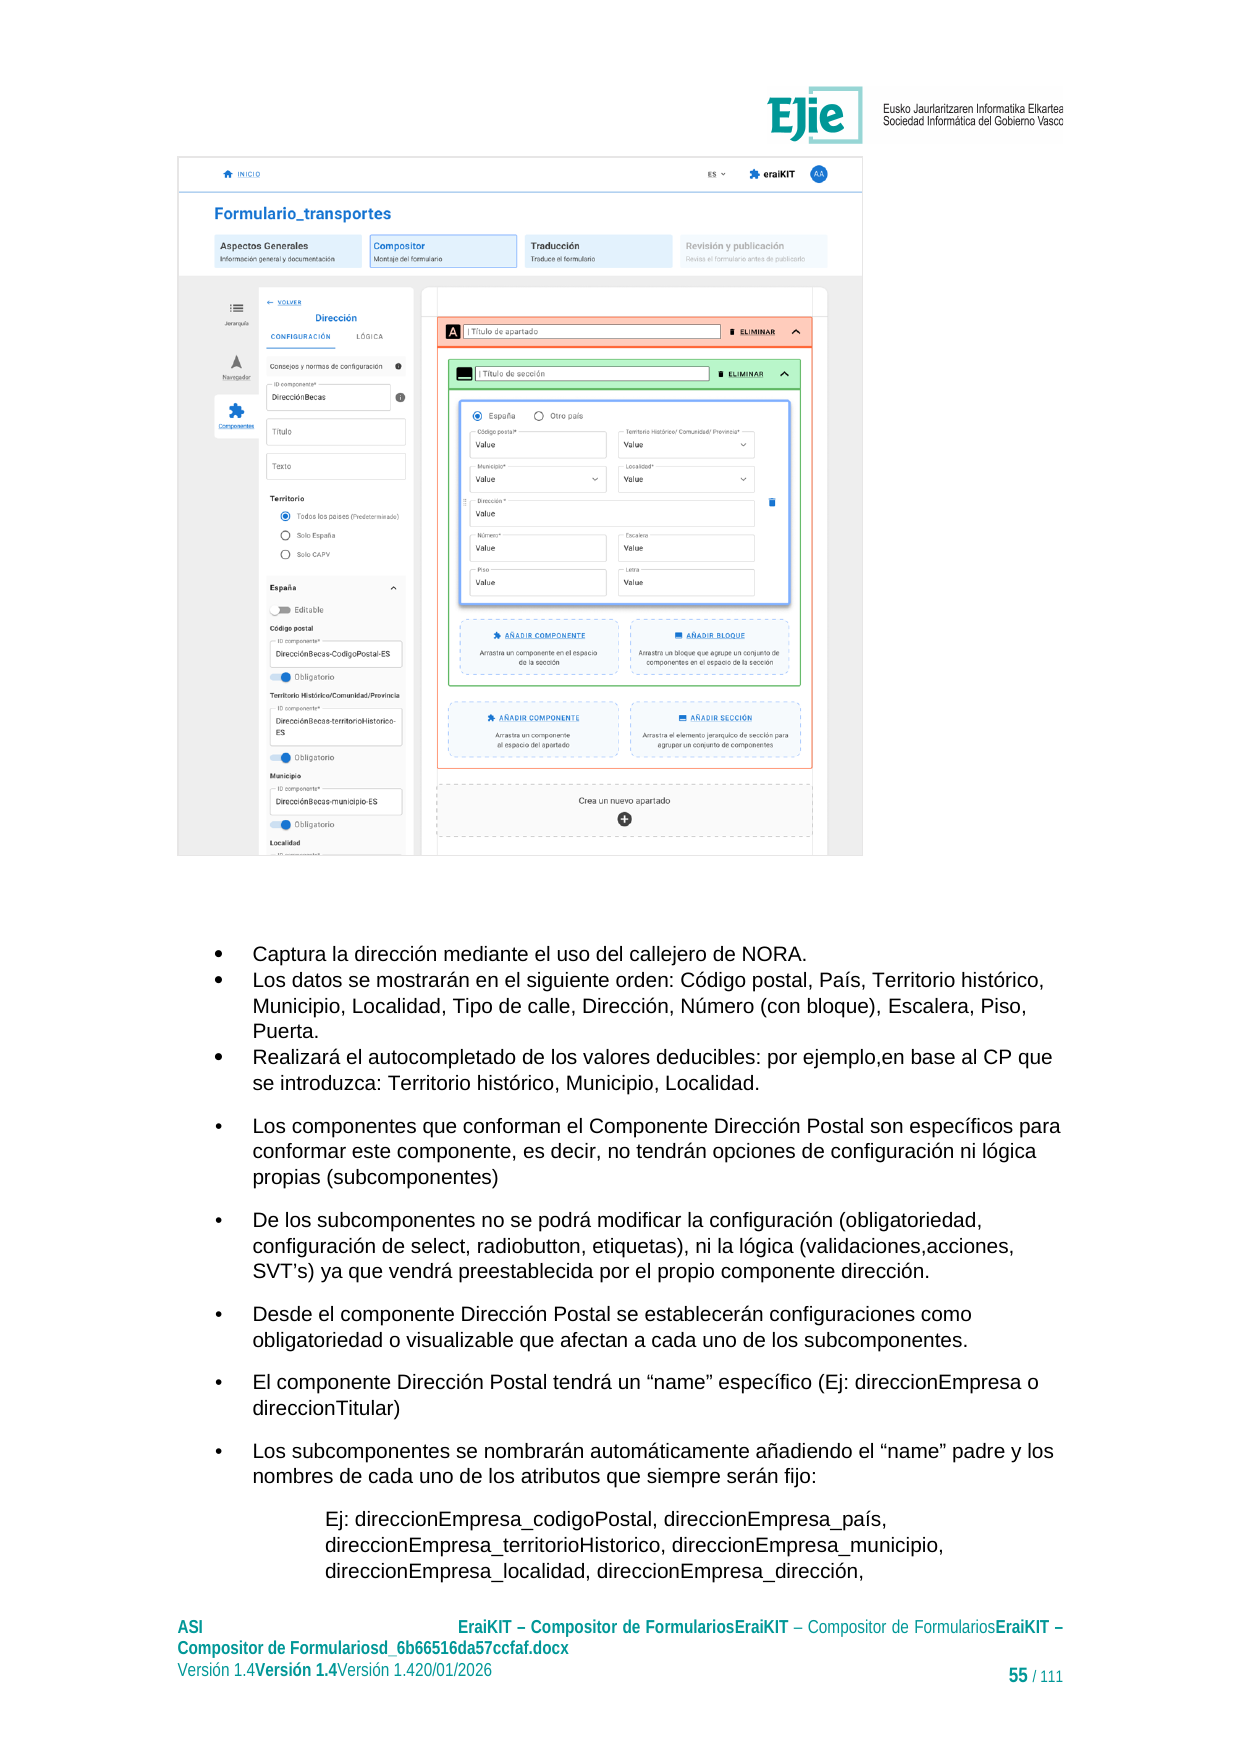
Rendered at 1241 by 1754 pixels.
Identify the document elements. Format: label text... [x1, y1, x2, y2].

list Los subcomponentes se nombrarán automáticamente añadiendo el “name” padre y los nombres de cada uno de los atributos que siempre serán fijo: [215, 1438, 1063, 1488]
list Los componentes que conforman el Componente Dirección Postal son específicos para conformar este componente, es decir, no tendrán opciones de configuración ni lógica propias (subcomponentes) [215, 1113, 1063, 1189]
list Desde el componente Dirección Postal se establecerán configuraciones como obligatoriedad o visualizable que afectan a cada uno de los subcomponentes. [215, 1302, 1063, 1352]
list Captura la dirección mediante el uso del callejero de NORA. [215, 942, 1063, 966]
list Los datos se mostrarán en el siguiente orden: Código postal, País, Territorio histórico, Municipio, Localidad, Tipo de calle, Dirección, Número (con bloque), Escalera, Piso, Puerta. [215, 967, 1063, 1043]
list El componente Dirección Postal tendrá un “name” específico (Ej: direccionEmpresa o direccionTitular) [215, 1370, 1063, 1420]
picture [767, 86, 1064, 144]
picture [179, 158, 862, 855]
list De los subcomponentes no se podrá modificar la configuración (obligatoriedad, configuración de select, radiobutton, etiquetas), ni la lógica (validaciones,acciones, SVT’s) ya que vendrá preestablecida por el propio componente dirección. [215, 1208, 1063, 1283]
list Realizará el autocompletado de los valores deducibles: por ejemplo,en base al CP que se introduzca: Territorio histórico, Municipio, Localidad. [215, 1045, 1063, 1095]
